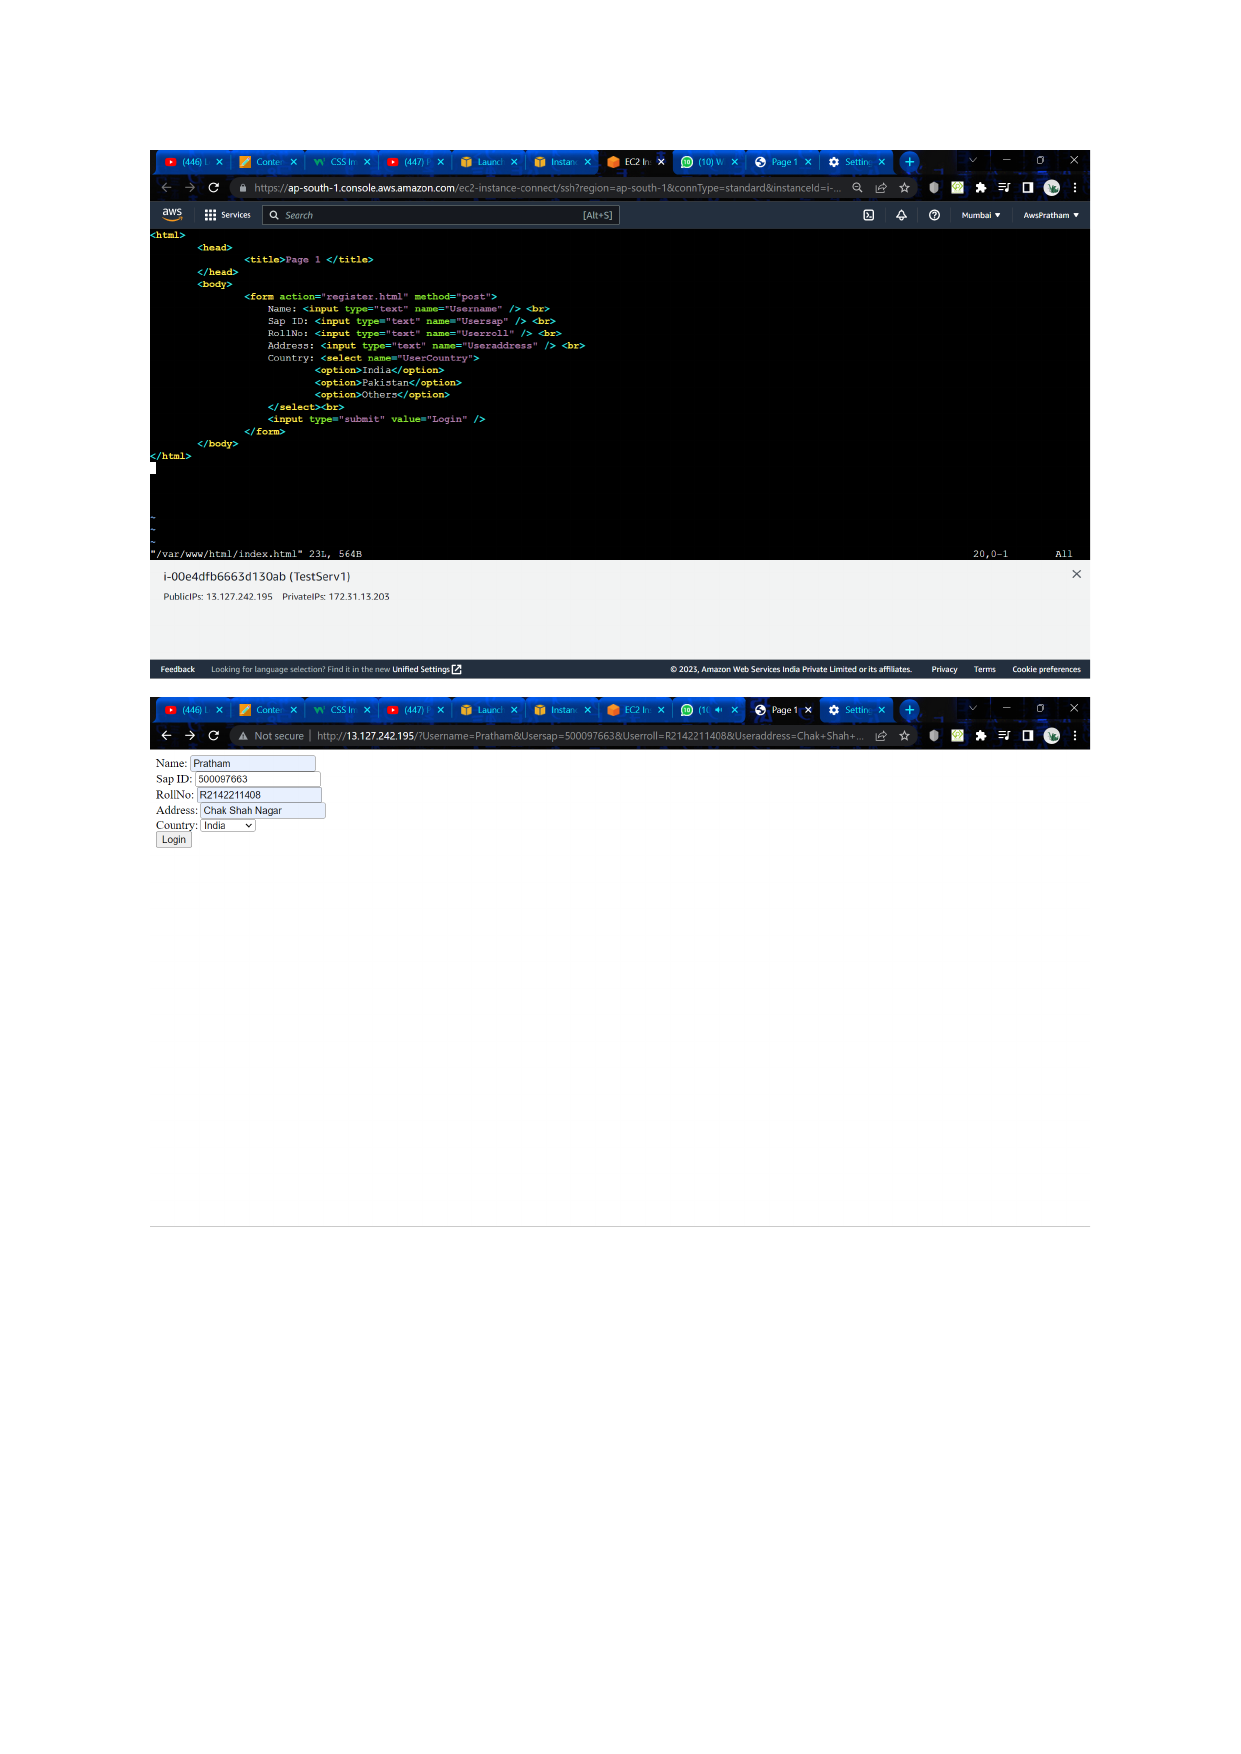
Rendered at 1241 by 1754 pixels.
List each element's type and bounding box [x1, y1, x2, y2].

picture [150, 150, 1091, 679]
picture [150, 697, 1091, 1227]
